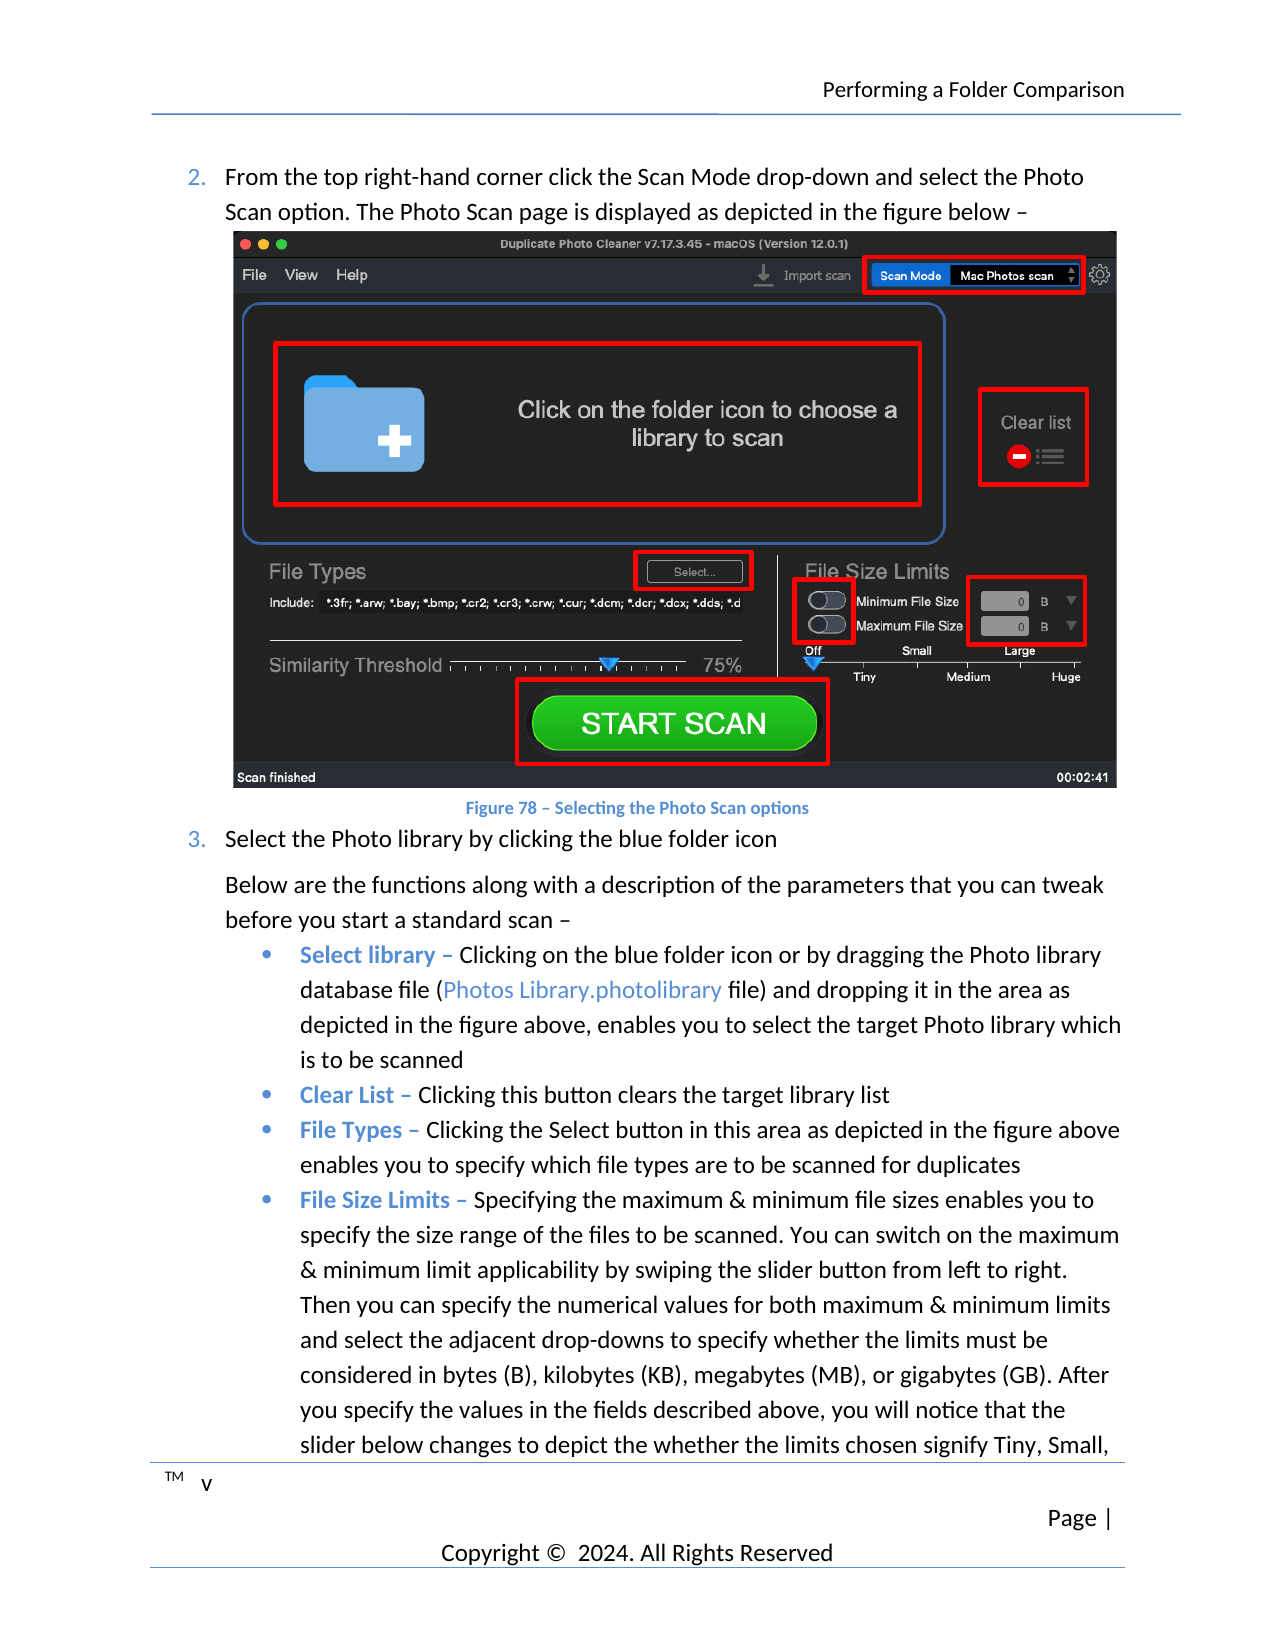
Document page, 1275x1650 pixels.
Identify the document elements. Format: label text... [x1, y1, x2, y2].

text Figure 78 – Selecting the Photo Scan options [150, 796, 1125, 819]
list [262, 1184, 1125, 1460]
list Select the Photo library by clicking the blue folder icon [187, 823, 1125, 854]
list Select library – Clicking on the blue folder icon or by dragging the Photo library database file (Photos Library.photolibrary file) and dropping it in the area as depicted in the figure above, enables you to select the target Photo library which is to be scanned [262, 939, 1125, 1075]
list File Types – Clicking the Select button in this area as depicted in the figure above enables you to specify which file types are to be scanned for duplicates [262, 1114, 1125, 1180]
list Clear List – Clicking this button clears the target library list [262, 1079, 1125, 1110]
list From the top right-hand corner click the Scan Mode drop-down and select the Photo Scan option. The Photo Scan page is displayed as depicted in the figure below – [187, 161, 1125, 227]
picture [233, 231, 1117, 788]
list Below are the functions along with a description of the parameters that you can tweak before you start a standard scan – [225, 869, 1125, 935]
